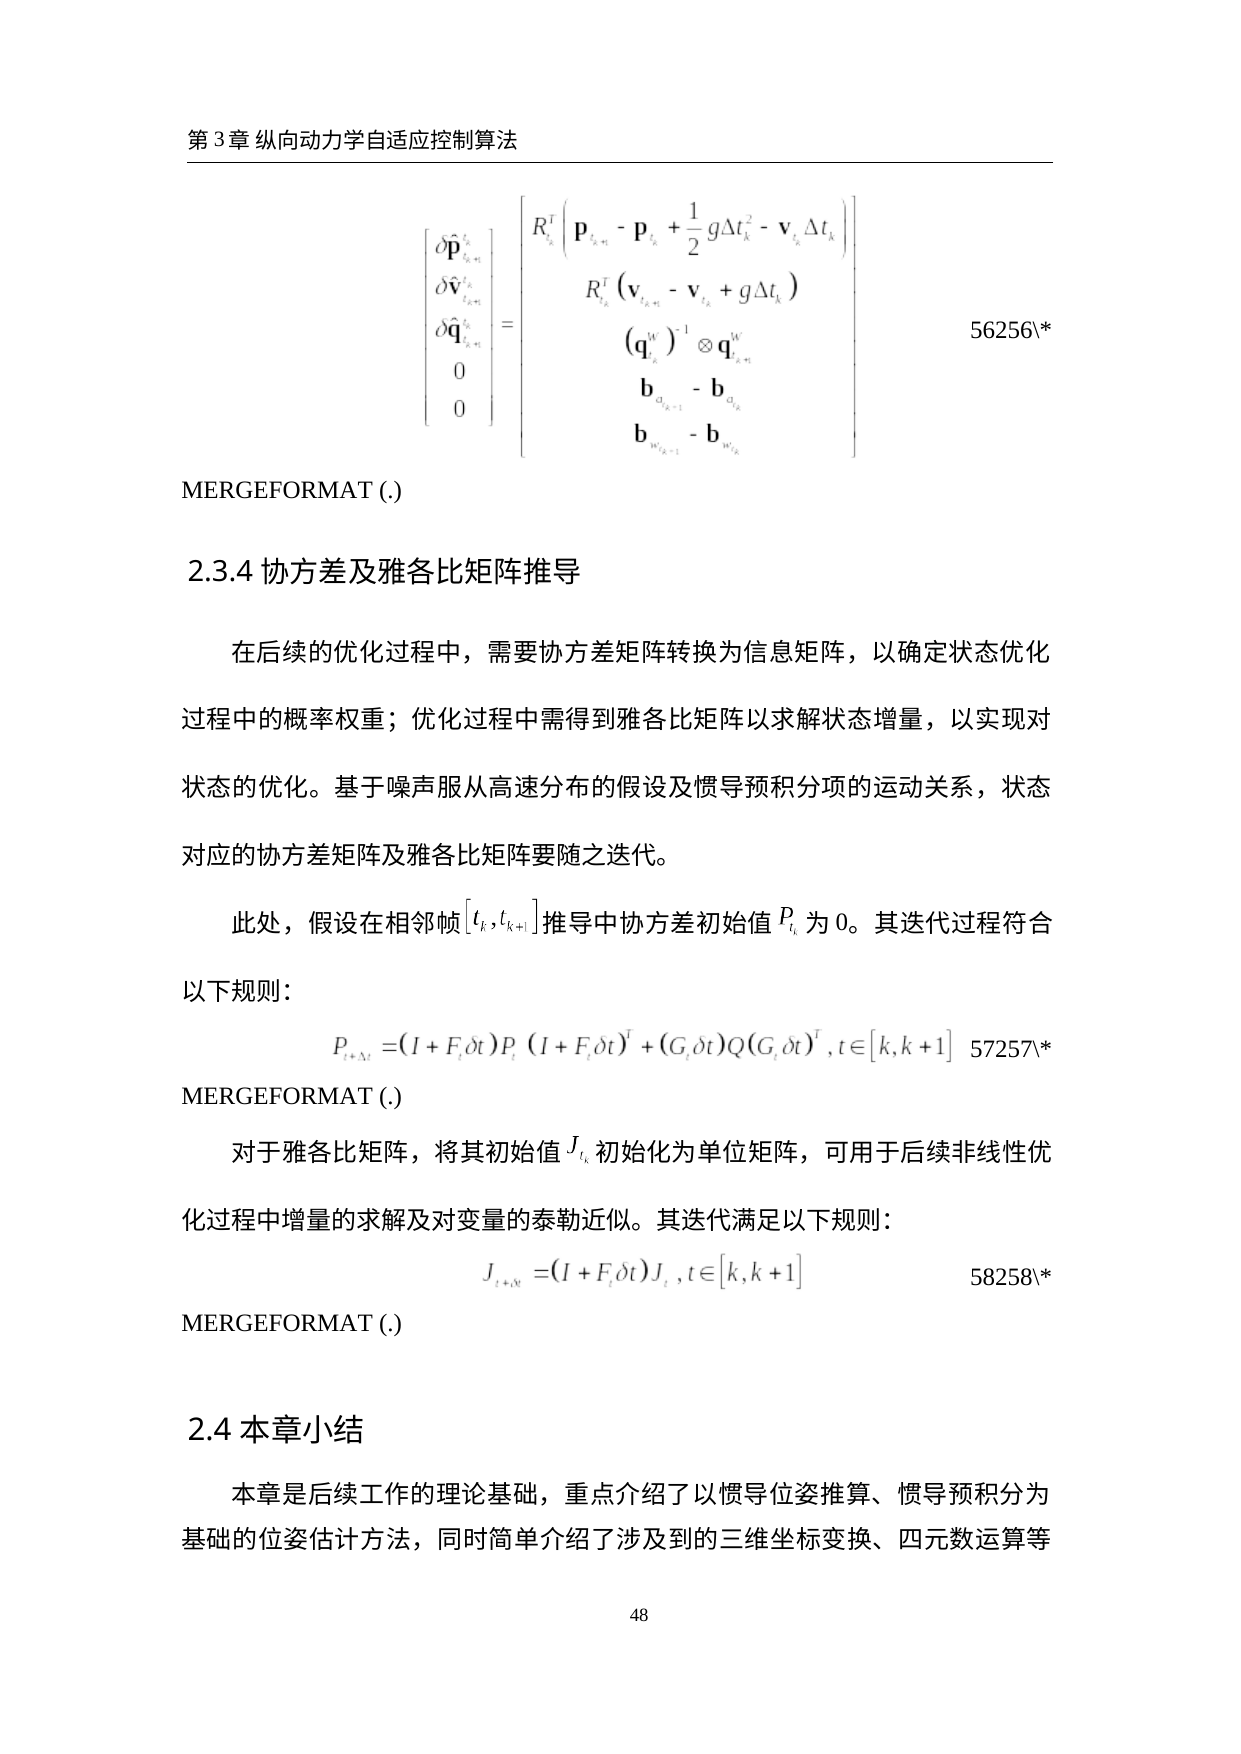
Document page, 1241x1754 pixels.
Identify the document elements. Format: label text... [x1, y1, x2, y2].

text 2.4 本章小结 [187, 1394, 1053, 1462]
text 此处，假设在相邻帧推导中协方差初始值为0。其迭代过程符合以下规则： [181, 888, 1053, 1024]
text 在后续的优化过程中，需要协方差矩阵转换为信息矩阵，以确定状态优化过程中的概率权重；优化过程中需得到雅各比矩阵以求解状态增量，以实现对状态的优化。基于噪声服从高速分布的假设及惯导预积分项的运动关系，状态对应的协方差矩阵及雅各比矩阵要随之迭代。 [181, 616, 1053, 888]
text 2.3.4 协方差及雅各比矩阵推导 [187, 536, 1053, 604]
text 对于雅各比矩阵，将其初始值初始化为单位矩阵，可用于后续非线性优化过程中增量的求解及对变量的泰勒近似。其迭代满足以下规则： [181, 1117, 1053, 1253]
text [181, 1474, 1053, 1556]
